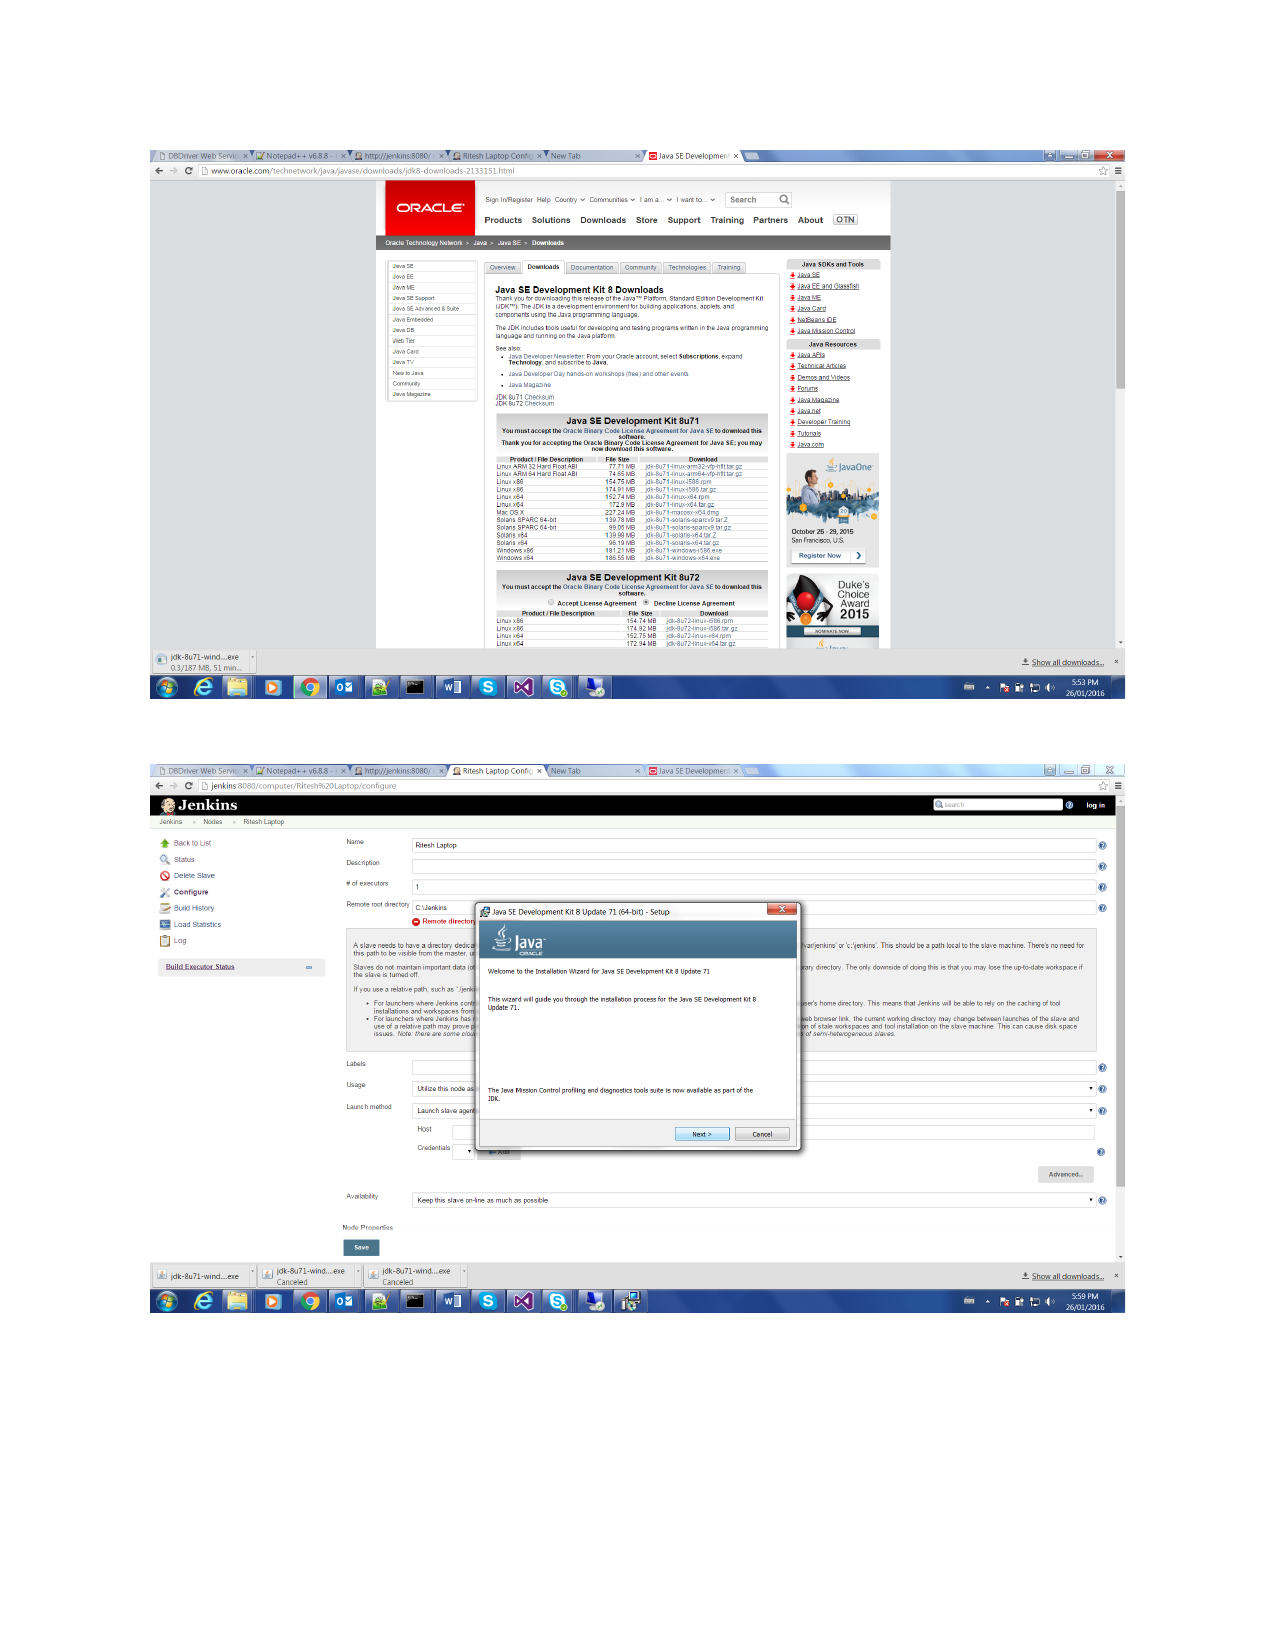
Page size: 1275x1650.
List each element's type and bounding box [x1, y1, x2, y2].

picture [150, 150, 1125, 699]
picture [150, 764, 1125, 1313]
